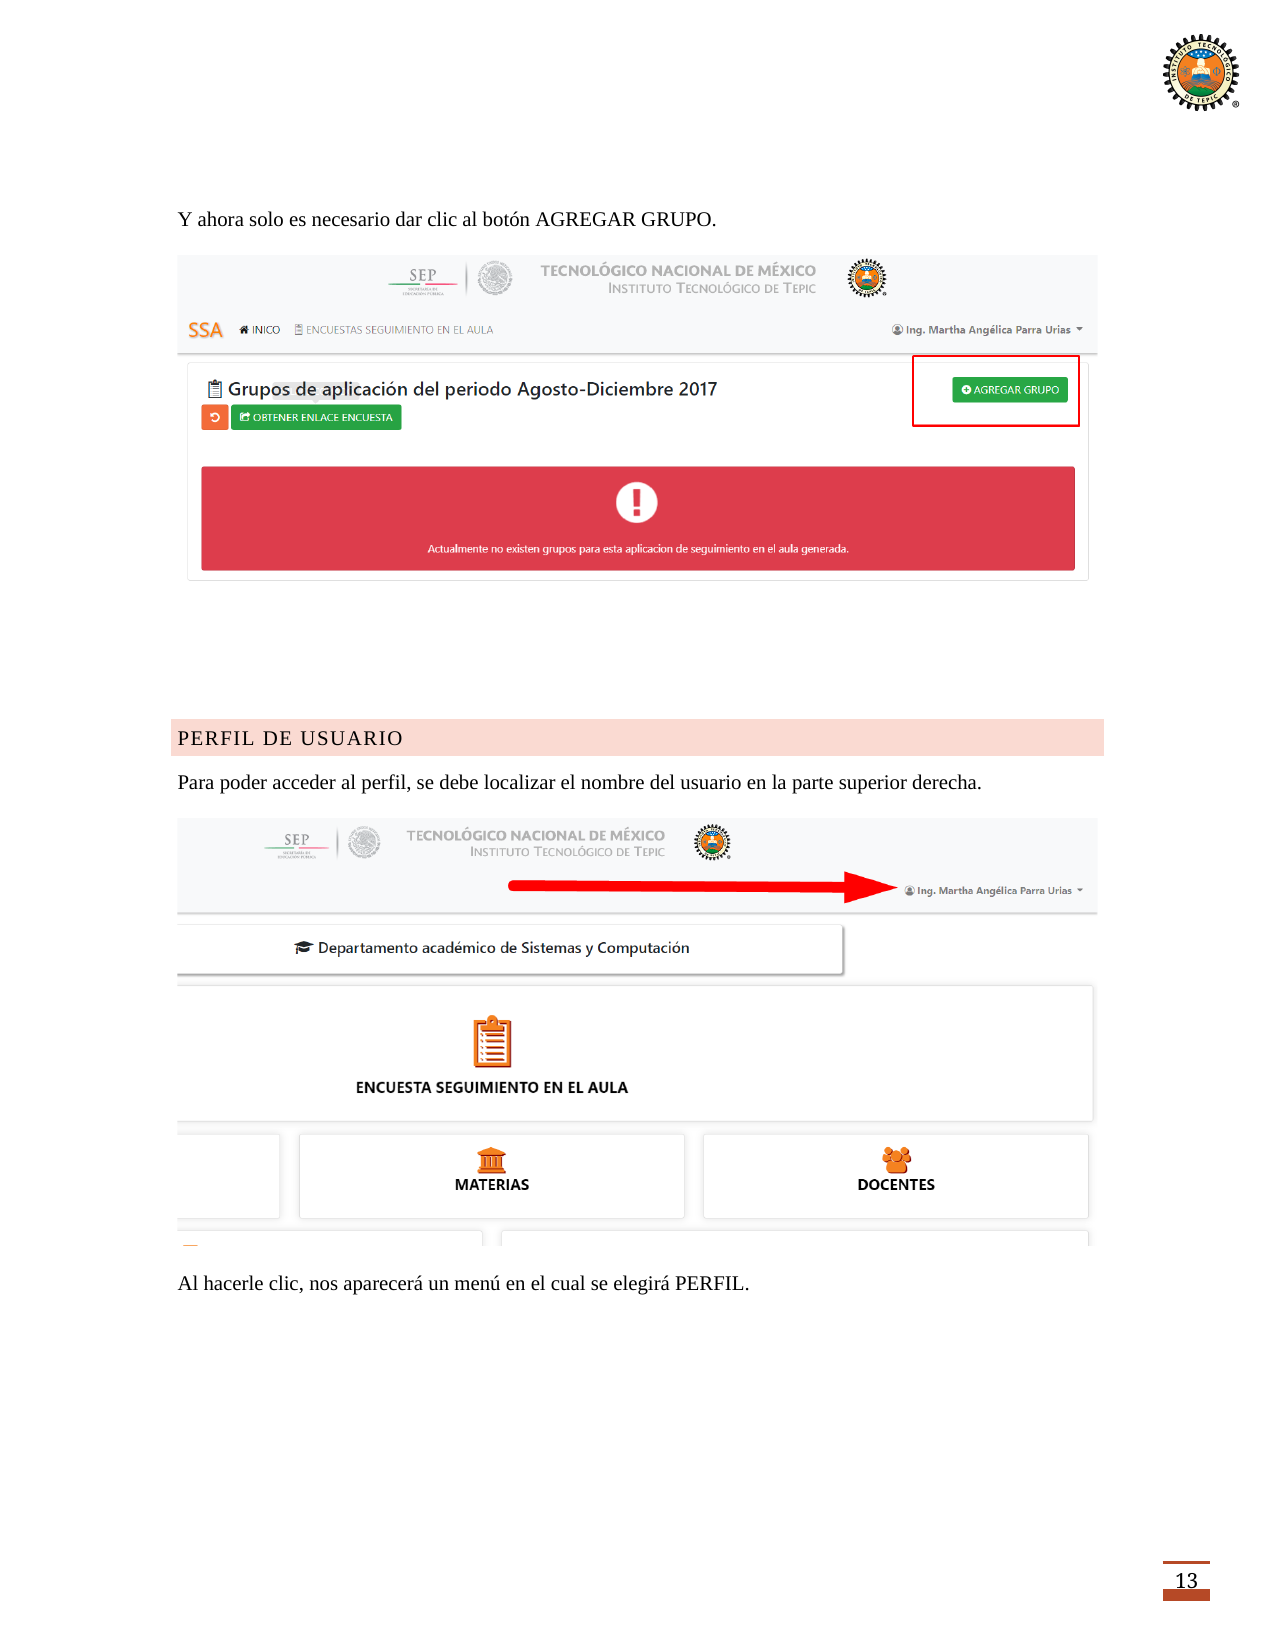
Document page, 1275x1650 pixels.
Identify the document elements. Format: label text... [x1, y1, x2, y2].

picture [177, 818, 1098, 1246]
text Al hacerle clic, nos aparecerá un menú en el cual se elegirá PERFIL. [177, 1271, 1098, 1295]
subtitle Perfil de usuario [177, 726, 1098, 750]
picture [177, 255, 1098, 646]
text Para poder acceder al perfil, se debe localizar el nombre del usuario en la parte superior derecha. [177, 770, 1098, 794]
picture [1161, 32, 1241, 113]
text Y ahora solo es necesario dar clic al botón AGREGAR GRUPO. [177, 206, 1098, 231]
